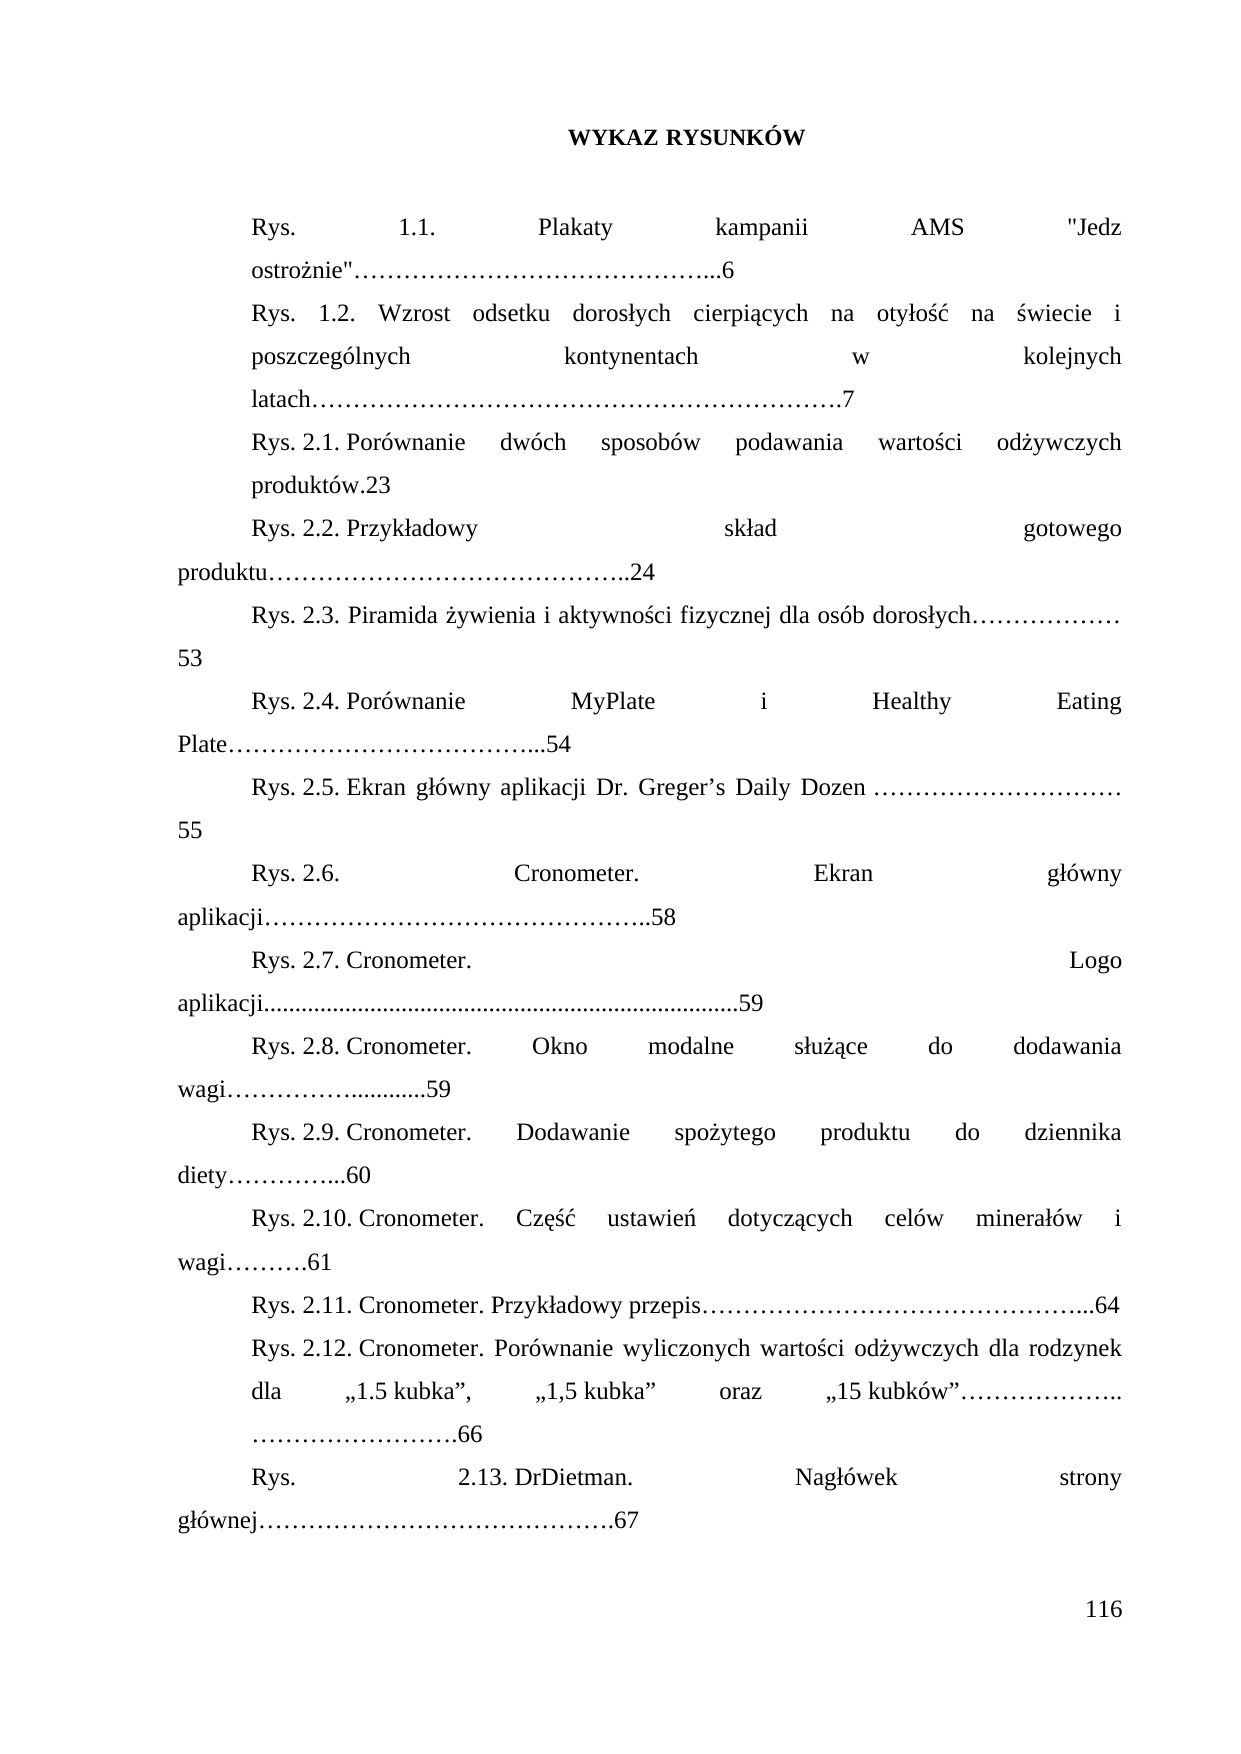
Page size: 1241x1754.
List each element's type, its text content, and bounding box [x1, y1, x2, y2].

text Rys. 2.2. Przykładowy skład gotowego produktu……………………………………..24 [177, 513, 1122, 585]
text Rys. 2.7. Cronometer. Logo aplikacji............................................................................59 [177, 945, 1122, 1017]
text Rys. 2.3. Piramida żywienia i aktywności fizycznej dla osób dorosłych………………53 [177, 600, 1122, 672]
text Rys. 2.13. DrDietman. Nagłówek strony głównej…………………………………….67 [177, 1462, 1122, 1534]
text Rys. 2.12. Cronometer. Porównanie wyliczonych wartości odżywczych dla rodzynek dla „1.5 kubka”, „1,5 kubka” oraz „15 kubków”………………..…………………….66 [251, 1333, 1122, 1448]
subtitle wykaz rysunków [177, 118, 1122, 152]
text Rys. 1.2. Wzrost odsetku dorosłych cierpiących na otyłość na świecie i poszczególnych kontynentach w kolejnych latach……………………………………………………….7 [251, 298, 1122, 413]
text Rys. 2.4. Porównanie MyPlate i Healthy Eating Plate………………………………...54 [177, 686, 1122, 758]
text Rys. 2.10. Cronometer. Część ustawień dotyczących celów minerałów i wagi……….61 [177, 1203, 1122, 1275]
text Rys. 2.9. Cronometer. Dodawanie spożytego produktu do dziennika diety…………...60 [177, 1117, 1122, 1189]
text Rys. 2.11. Cronometer. Przykładowy przepis………………………………………...64 [177, 1290, 1122, 1318]
text Rys. 1.1. Plakaty kampanii AMS "Jedz ostrożnie"……………………………………...6 [251, 212, 1122, 283]
text Rys. 2.5. Ekran główny aplikacji Dr. Greger’s Daily Dozen …………………………55 [177, 772, 1122, 844]
text Rys. 2.8. Cronometer. Okno modalne służące do dodawania wagi……………............59 [177, 1031, 1122, 1103]
text Rys. 2.6. Cronometer. Ekran główny aplikacji………………………………………..58 [177, 858, 1122, 930]
text Rys. 2.1. Porównanie dwóch sposobów podawania wartości odżywczych produktów.23 [251, 427, 1122, 499]
